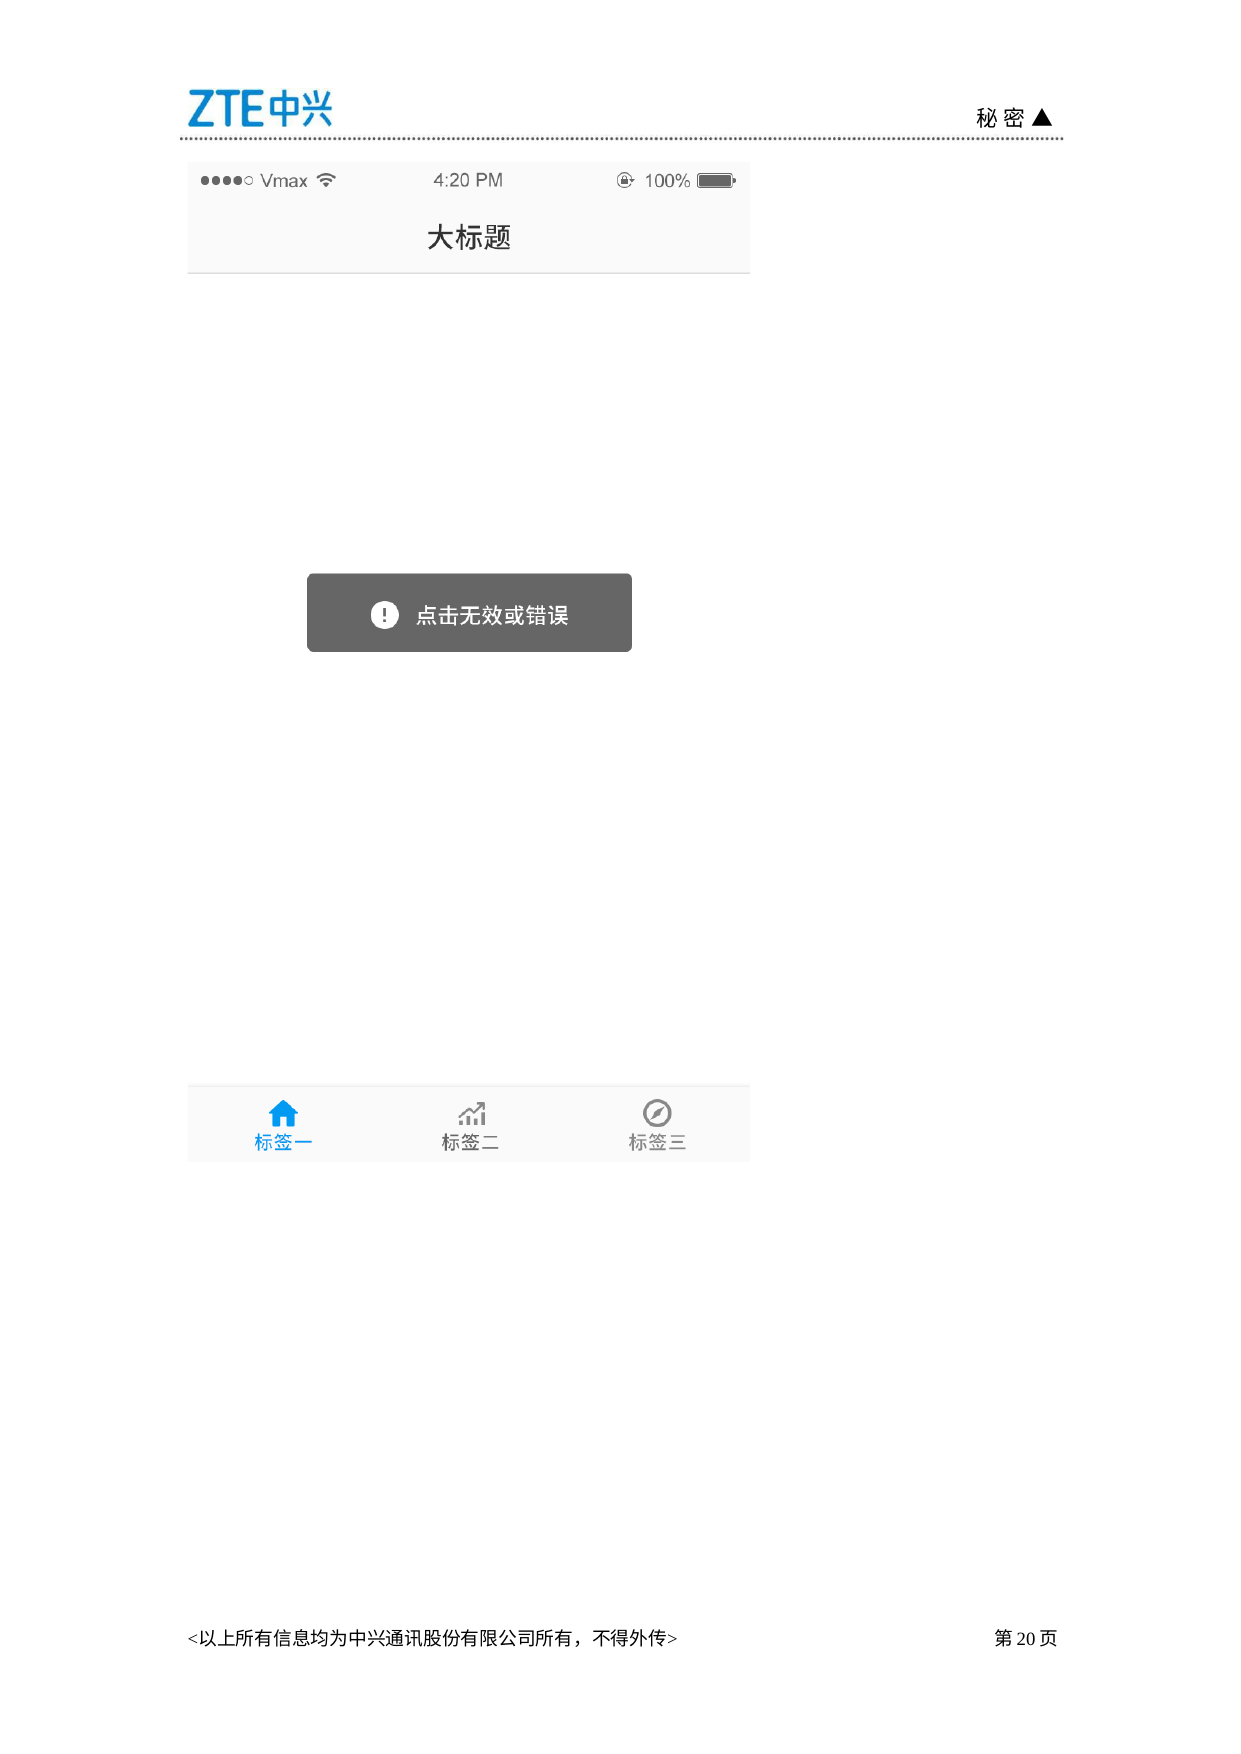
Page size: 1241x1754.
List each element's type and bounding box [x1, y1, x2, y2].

picture [187, 88, 333, 127]
picture [187, 162, 750, 1162]
picture [179, 134, 1064, 143]
